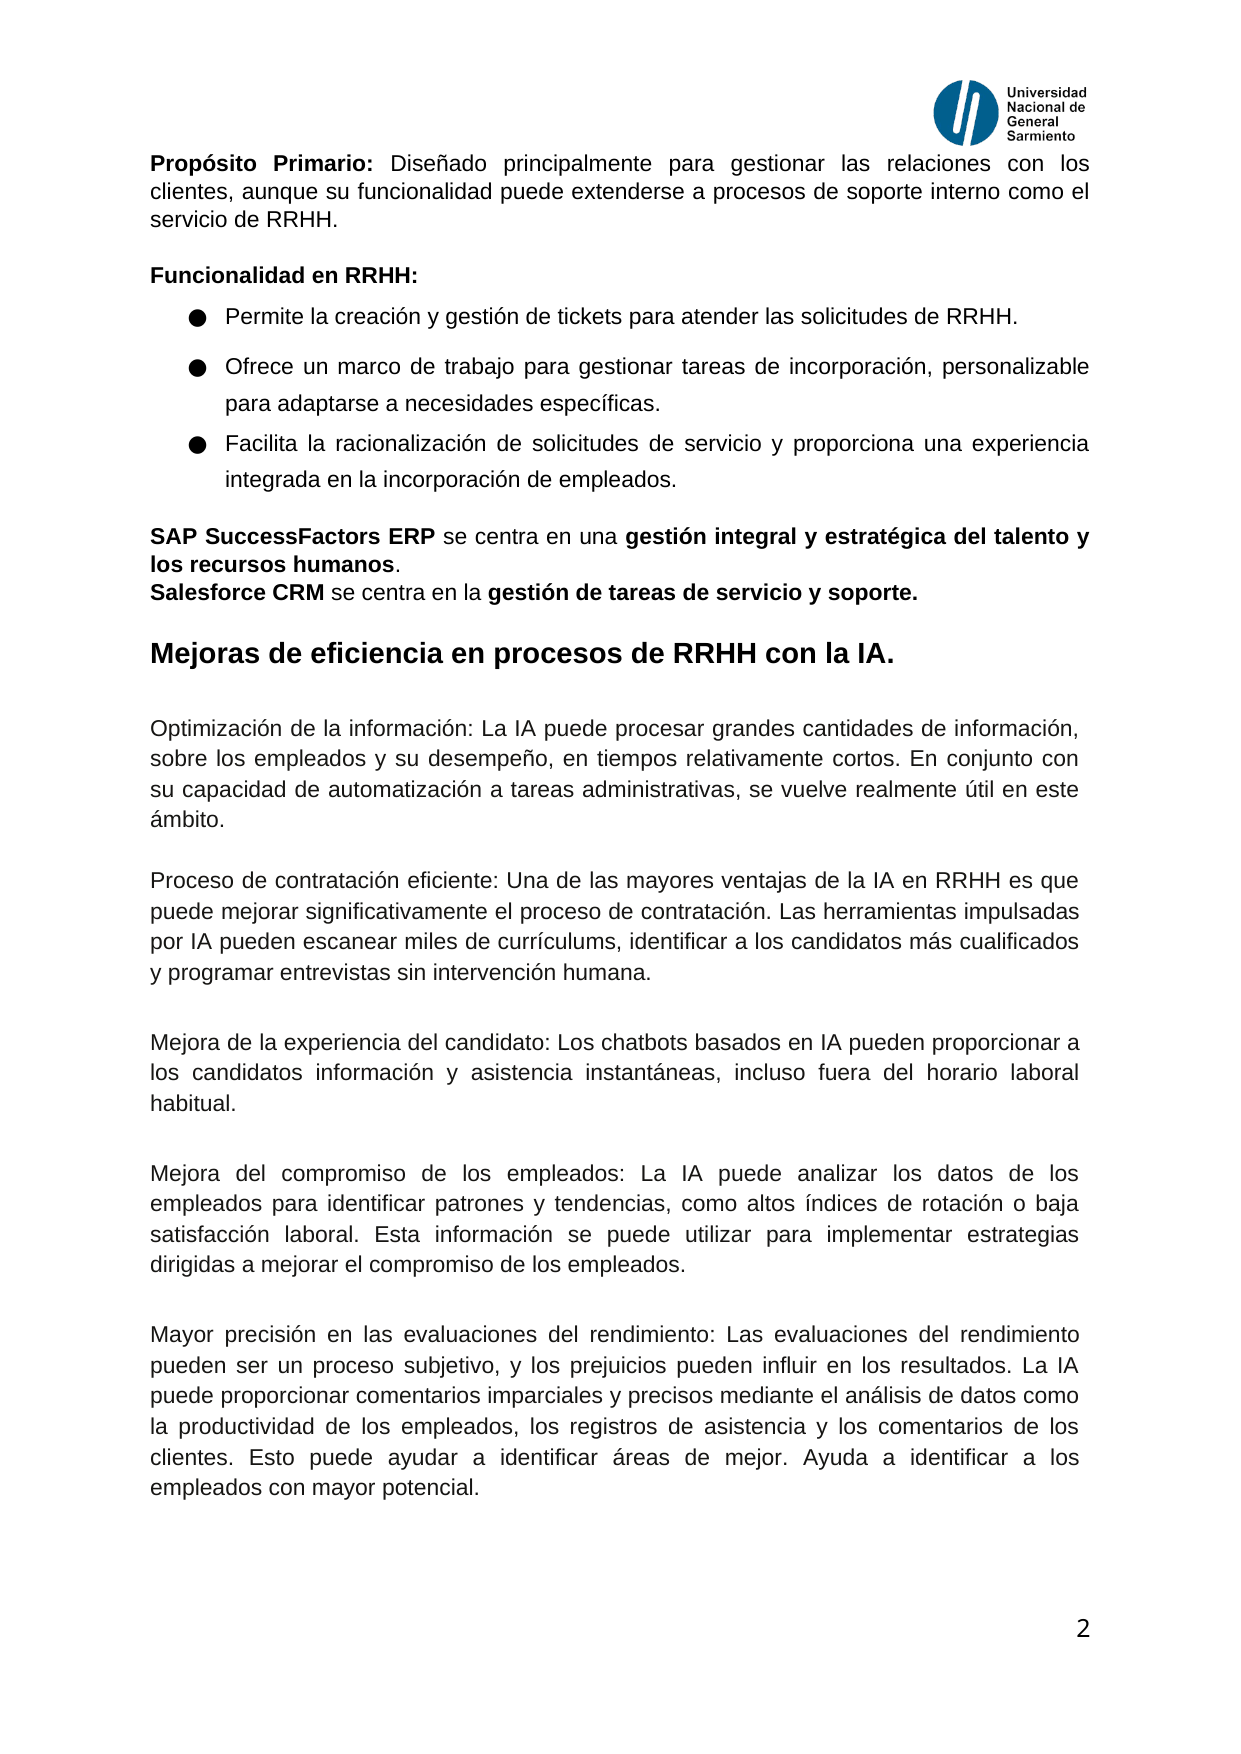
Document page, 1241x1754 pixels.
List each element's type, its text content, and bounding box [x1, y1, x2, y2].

text Mejora de la experiencia del candidato: Los chatbots basados en IA pueden proporcionar a los candidatos información y asistencia instantáneas, incluso fuera del horario laboral habitual. [150, 1029, 1080, 1116]
text SAP SuccessFactors ERP se centra en una gestión integral y estratégica del talento y los recursos humanos. [150, 523, 1090, 577]
list Permite la creación y gestión de tickets para atender las solicitudes de RRHH. [187, 291, 1090, 338]
list Facilita la racionalización de solicitudes de servicio y proporciona una experiencia integrada en la incorporación de empleados. [187, 418, 1090, 493]
text Mayor precisión en las evaluaciones del rendimiento: Las evaluaciones del rendimiento pueden ser un proceso subjetivo, y los prejuicios pueden influir en los resultados. La IA puede proporcionar comentarios imparciales y precisos mediante el análisis de datos como la productividad de los empleados, los registros de asistencia y los comentarios de los clientes. Esto puede ayudar a identificar áreas de mejor. Ayuda a identificar a los empleados con mayor potencial. [150, 1321, 1080, 1500]
text Proceso de contratación eficiente: Una de las mayores ventajas de la IA en RRHH es que puede mejorar significativamente el proceso de contratación. Las herramientas impulsadas por IA pueden escanear miles de currículums, identificar a los candidatos más cualificados y programar entrevistas sin intervención humana. [150, 867, 1080, 985]
list Ofrece un marco de trabajo para gestionar tareas de incorporación, personalizable para adaptarse a necesidades específicas. [187, 341, 1090, 416]
text Funcionalidad en RRHH: [150, 262, 1090, 289]
text Optimización de la información: La IA puede procesar grandes cantidades de información, sobre los empleados y su desempeño, en tiempos relativamente cortos. En conjunto con su capacidad de automatización a tareas administrativas, se vuelve realmente útil en este ámbito. [150, 714, 1080, 832]
text Mejoras de eficiencia en procesos de RRHH con la IA. [150, 636, 1071, 670]
picture [931, 75, 1091, 149]
text Propósito Primario: Diseñado principalmente para gestionar las relaciones con los clientes, aunque su funcionalidad puede extenderse a procesos de soporte interno como el servicio de RRHH. [150, 150, 1090, 233]
text Mejora del compromiso de los empleados: La IA puede analizar los datos de los empleados para identificar patrones y tendencias, como altos índices de rotación o baja satisfacción laboral. Esta información se puede utilizar para implementar estrategias dirigidas a mejorar el compromiso de los empleados. [150, 1160, 1080, 1278]
text Salesforce CRM se centra en la gestión de tareas de servicio y soporte. [150, 579, 1090, 605]
